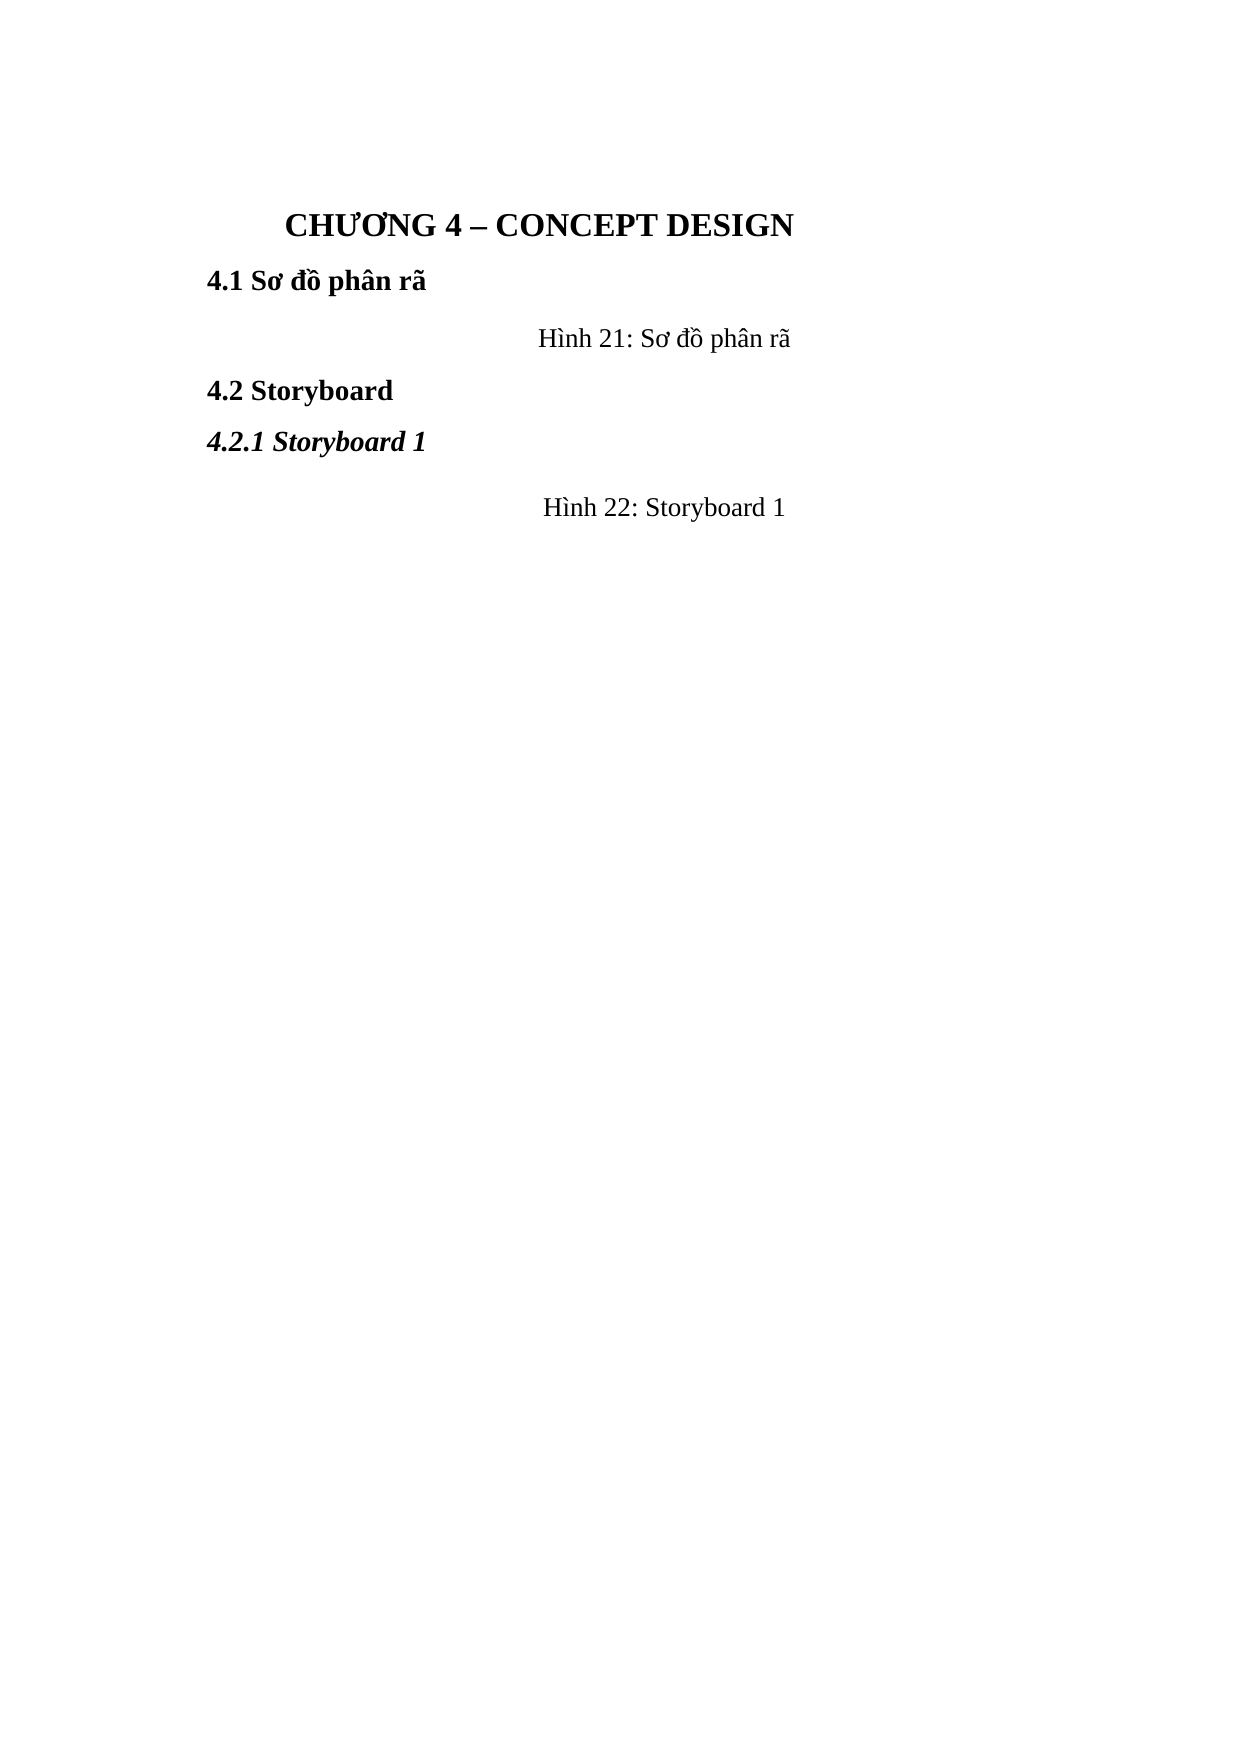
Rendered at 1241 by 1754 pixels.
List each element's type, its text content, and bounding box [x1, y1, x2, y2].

subtitle Storyboard [207, 373, 1134, 407]
subtitle CHƯƠNG 4 – CONCEPT DESIGN [207, 206, 1134, 244]
text Hình 22: Storyboard 1 [194, 491, 1134, 522]
subtitle Sơ đồ phân rã [207, 263, 1134, 297]
subtitle Storyboard 1 [207, 424, 1134, 457]
text Hình 21: Sơ đồ phân rã [194, 322, 1134, 353]
